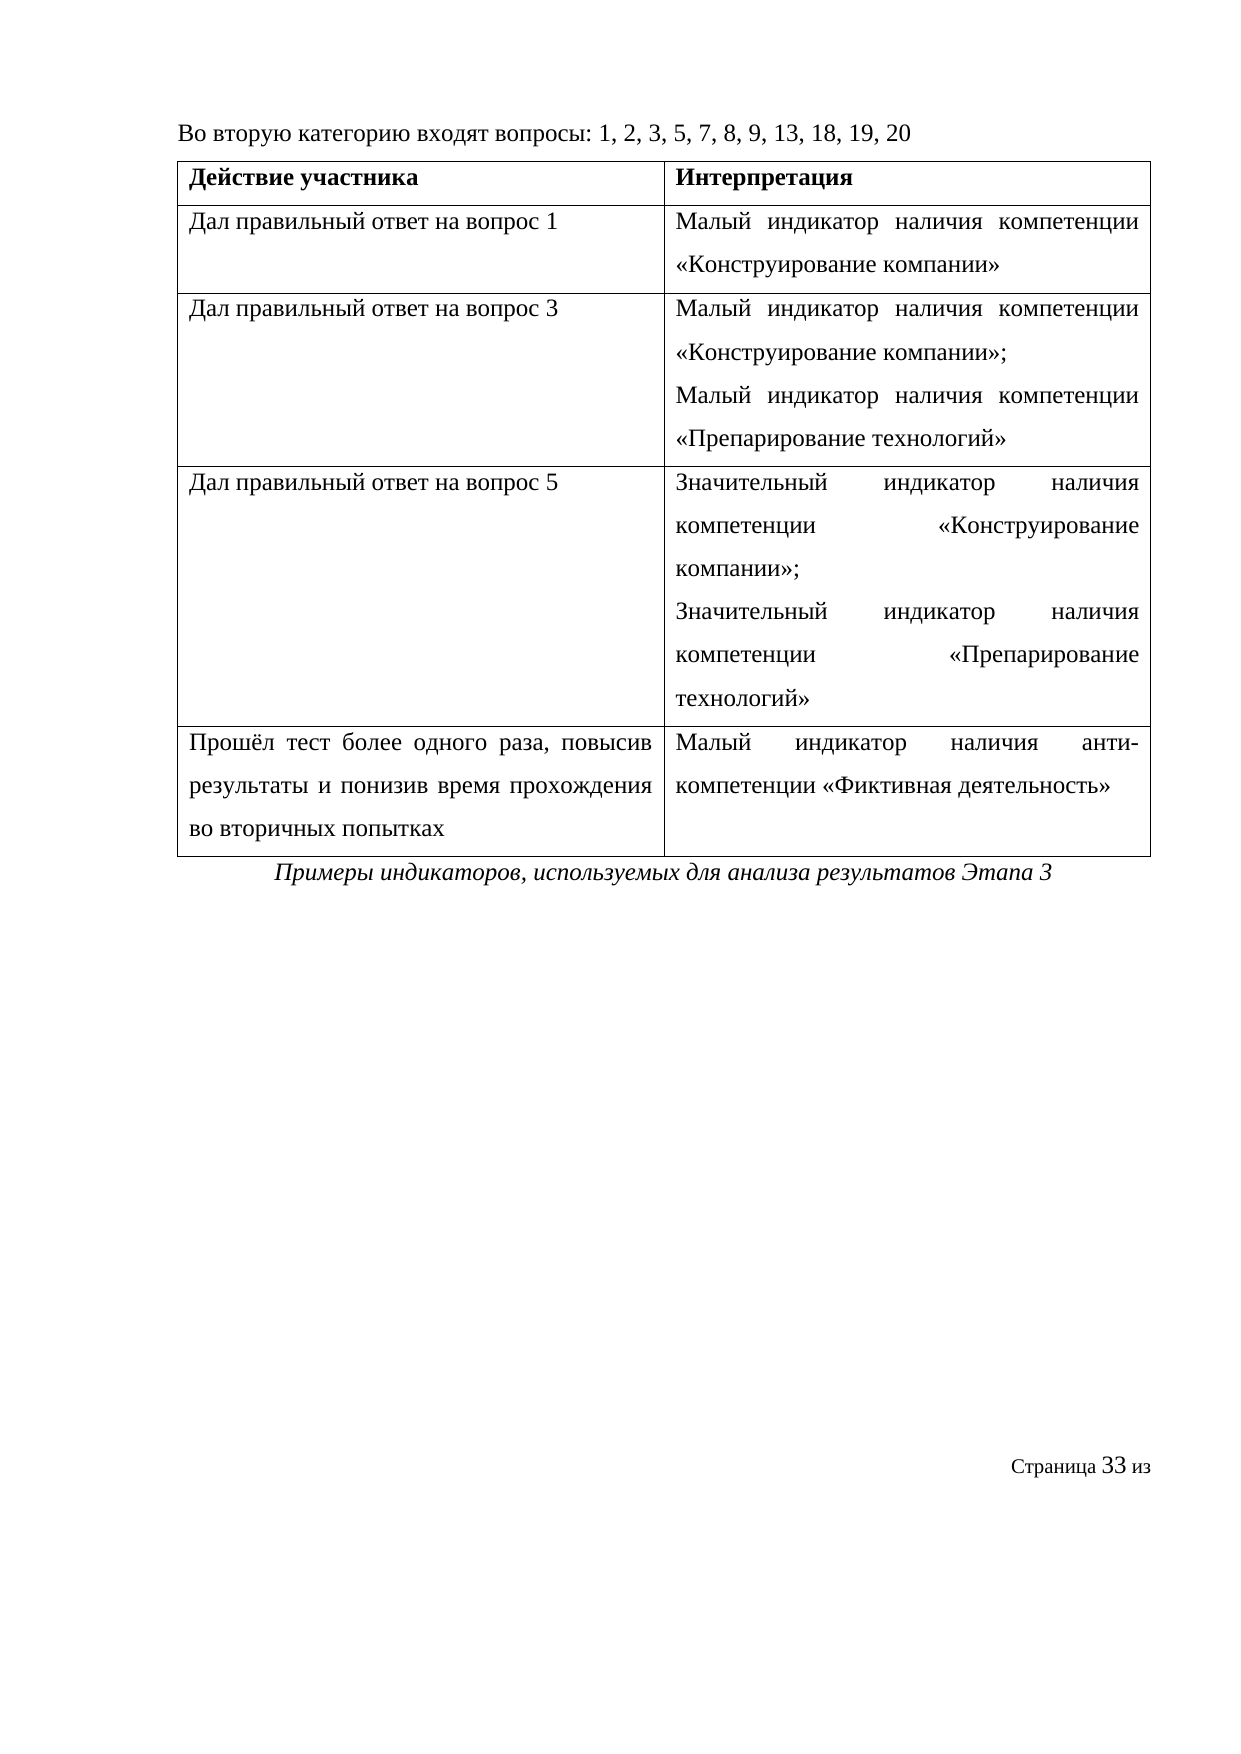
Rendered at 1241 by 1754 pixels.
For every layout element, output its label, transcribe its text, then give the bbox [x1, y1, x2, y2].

table_cell Дал правильный ответ на вопрос 3 [178, 294, 664, 466]
table_cell Малый индикатор наличия компетенции «Конструирование компании»; Малый индикатор наличия компетенции «Препарирование технологий» [665, 294, 1150, 466]
table_cell Дал правильный ответ на вопрос 1 [178, 206, 664, 292]
text Примеры индикаторов, используемых для анализа результатов Этапа 3 [177, 857, 1152, 886]
table_cell Дал правильный ответ на вопрос 5 [178, 467, 664, 726]
table_cell Прошёл тест более одного раза, повысив результаты и понизив время прохождения во вторичных попытках [178, 727, 664, 856]
table_header Интерпретация [665, 162, 1150, 205]
text Во вторую категорию входят вопросы: 1, 2, 3, 5, 7, 8, 9, 13, 18, 19, 20 [177, 118, 1152, 147]
table_cell Малый индикатор наличия компетенции «Конструирование компании» [665, 206, 1150, 292]
table_cell Значительный индикатор наличия компетенции «Конструирование компании»; Значительный индикатор наличия компетенции «Препарирование технологий» [665, 467, 1150, 726]
table_cell Малый индикатор наличия анти-компетенции «Фиктивная деятельность» [665, 727, 1150, 856]
table_header Действие участника [178, 162, 664, 205]
